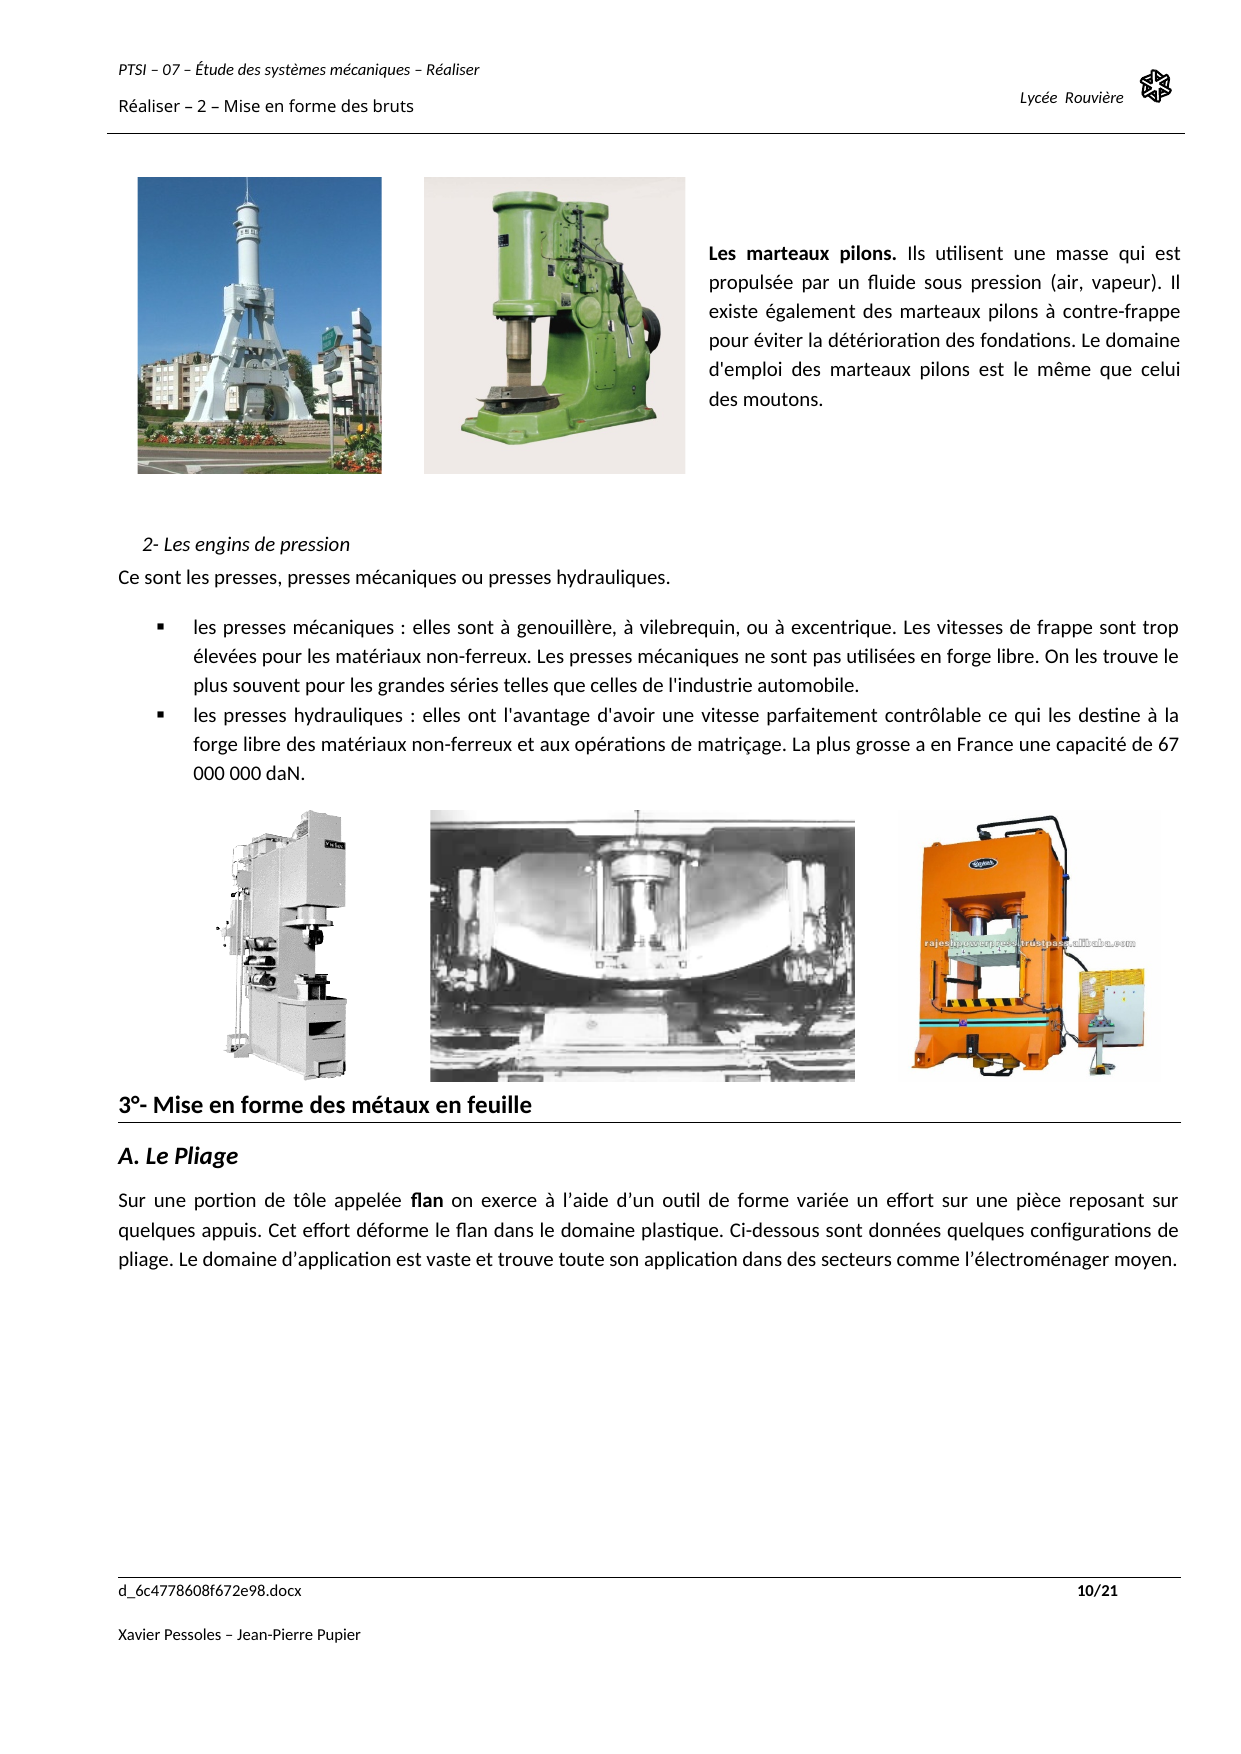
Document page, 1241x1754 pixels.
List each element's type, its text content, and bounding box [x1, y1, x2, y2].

subtitle Le Pliage [118, 1140, 1181, 1171]
table_header [866, 810, 1192, 1089]
subtitle Mise en forme des métaux en feuille [118, 1089, 1181, 1122]
subtitle Les engins de pression [118, 531, 1181, 556]
picture [897, 810, 1162, 1082]
text Sur une portion de tôle appelée flan on exerce à l’aide d’un outil de forme variée un effort sur une pièce reposant sur quelques appuis. Cet effort déforme le flan dans le domaine plastique. Ci-dessous sont données quelques configurations de pliage. Le domaine d’application est vaste et trouve toute son application dans des secteurs comme l’électroménager moyen. [118, 1188, 1181, 1271]
list les presses hydrauliques : elles ont l'avantage d'avoir une vitesse parfaitement contrôlable ce qui les destine à la forge libre des matériaux non-ferreux et aux opérations de matriçage. La plus grosse a en France une capacité de 67 000 000 daN. [156, 702, 1181, 786]
table_header Les marteaux pilons. Ils utilisent une masse qui est propulsée par un fluide sous pression (air, vapeur). Il existe également des marteaux pilons à contre-frappe pour éviter la détérioration des fondations. Le domaine d'emploi des marteaux pilons est le même que celui des moutons. [697, 178, 1192, 481]
table_header [144, 810, 419, 1089]
table_header [412, 178, 697, 481]
table_header [107, 178, 412, 481]
list les presses mécaniques : elles sont à genouillère, à vilebrequin, ou à excentrique. Les vitesses de frappe sont trop élevées pour les matériaux non-ferreux. Les presses mécaniques ne sont pas utilisées en forge libre. On les trouve le plus souvent pour les grandes séries telles que celles de l'industrie automobile. [156, 614, 1181, 698]
picture [424, 177, 686, 474]
text Ce sont les presses, presses mécaniques ou presses hydrauliques. [118, 564, 1181, 590]
table_header [419, 810, 866, 1089]
